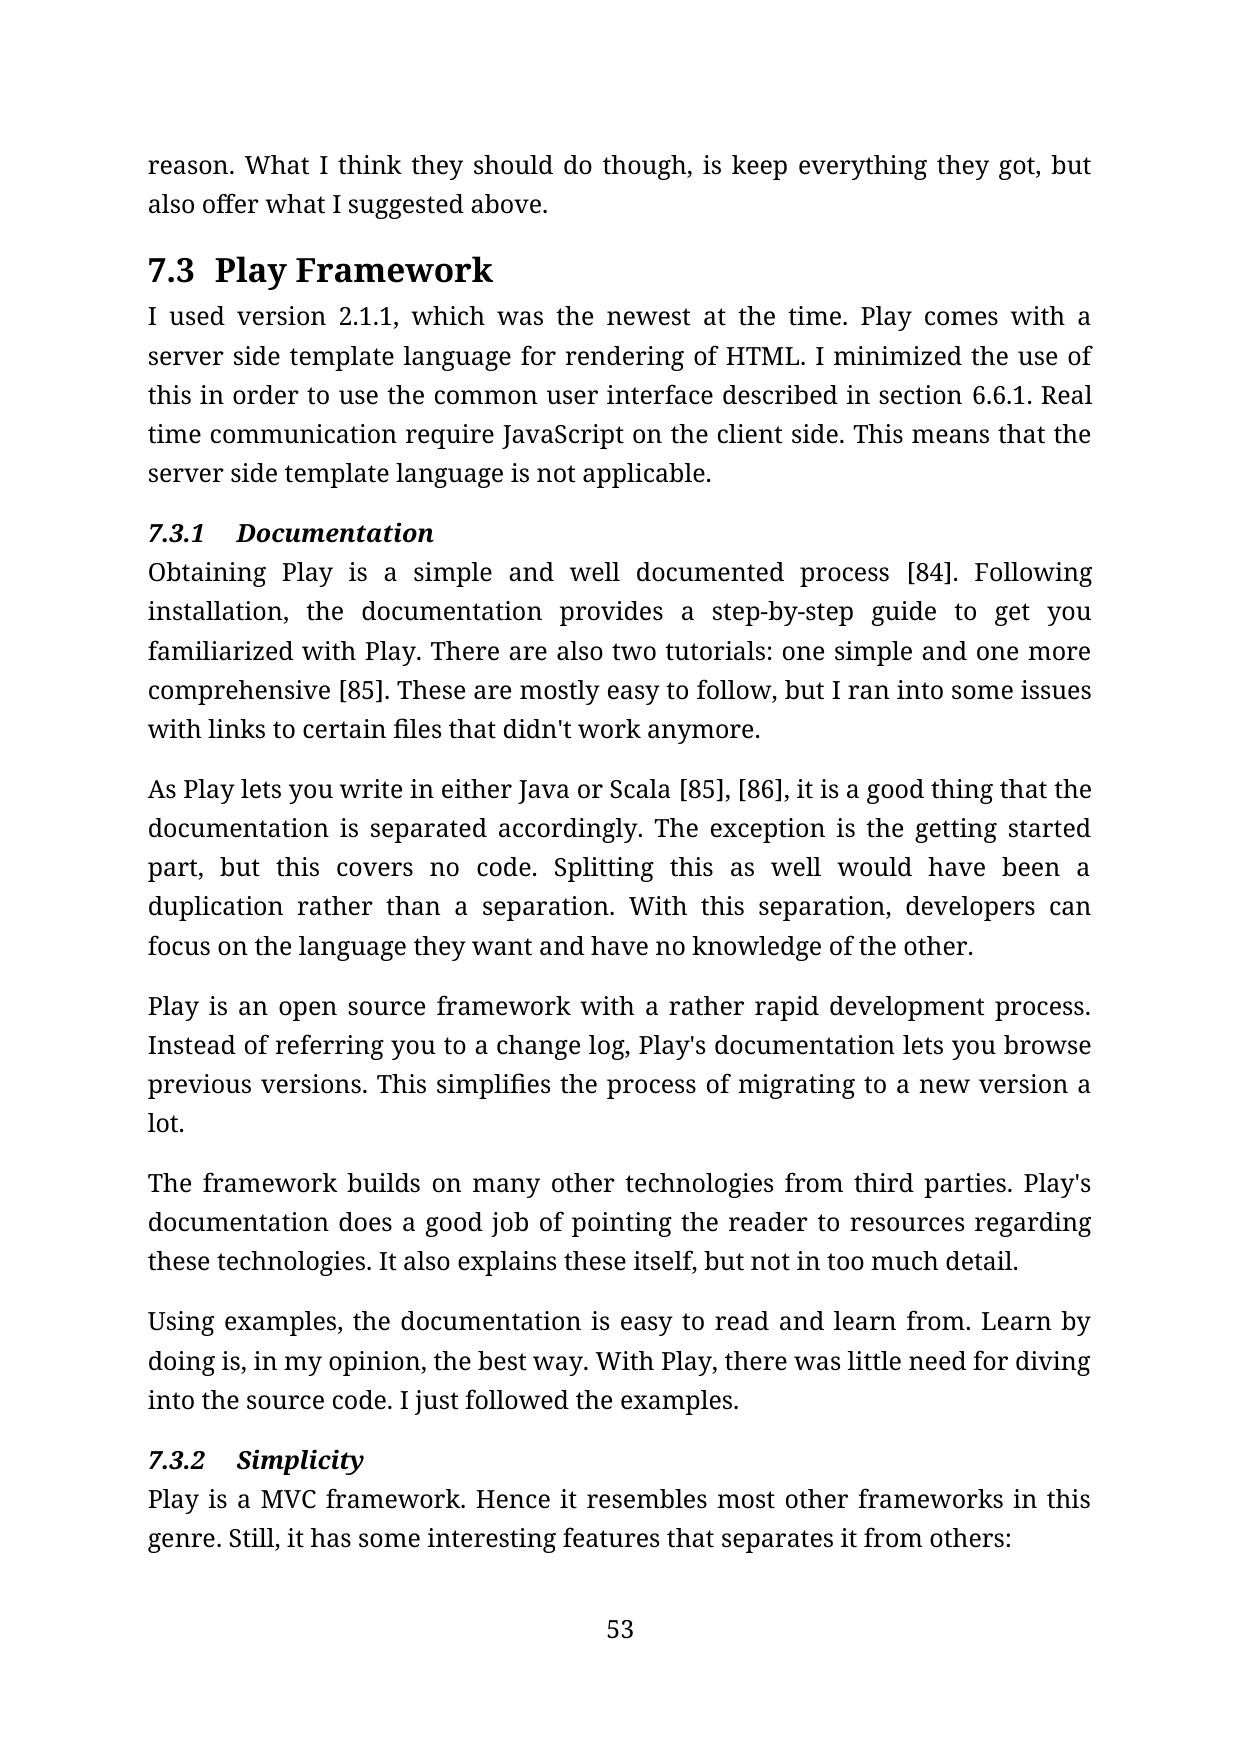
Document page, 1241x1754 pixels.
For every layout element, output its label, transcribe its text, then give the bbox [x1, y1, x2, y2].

subtitle Documentation [148, 516, 1092, 550]
text Obtaining Play is a simple and well documented process [84]. Following installation, the documentation provides a step-by-step guide to get you familiarized with Play. There are also two tutorials: one simple and one more comprehensive [85]. These are mostly easy to follow, but I ran into some issues with links to certain files that didn't work anymore. [148, 555, 1092, 746]
subtitle Play Framework [148, 247, 1092, 292]
text Play is an open source framework with a rather rapid development process. Instead of referring you to a change log, Play's documentation lets you browse previous versions. This simplifies the process of migrating to a new version a lot. [148, 988, 1092, 1140]
text The framework builds on many other technologies from third parties. Play's documentation does a good job of pointing the reader to resources regarding these technologies. It also explains these itself, but not in too much detail. [148, 1166, 1092, 1278]
subtitle Simplicity [148, 1442, 1092, 1476]
text Using examples, the documentation is easy to read and learn from. Learn by doing is, in my opinion, the best way. With Play, there was little need for diving into the source code. I just followed the examples. [148, 1304, 1092, 1416]
text Play is a MVC framework. Hence it resembles most other frameworks in this genre. Still, it has some interesting features that separates it from others: [148, 1482, 1092, 1555]
text As Play lets you write in either Java or Scala [85], [86], it is a good thing that the documentation is separated accordingly. The exception is the getting started part, but this covers no code. Splitting this as well would have been a duplication rather than a separation. With this separation, developers can focus on the language they want and have no knowledge of the other. [148, 772, 1092, 962]
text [148, 148, 1092, 221]
text I used version 2.1.1, which was the newest at the time. Play comes with a server side template language for rendering of HTML. I minimized the use of this in order to use the common user interface described in section 6.6.1. Real time communication require JavaScript on the client side. This means that the server side template language is not applicable. [148, 299, 1092, 490]
